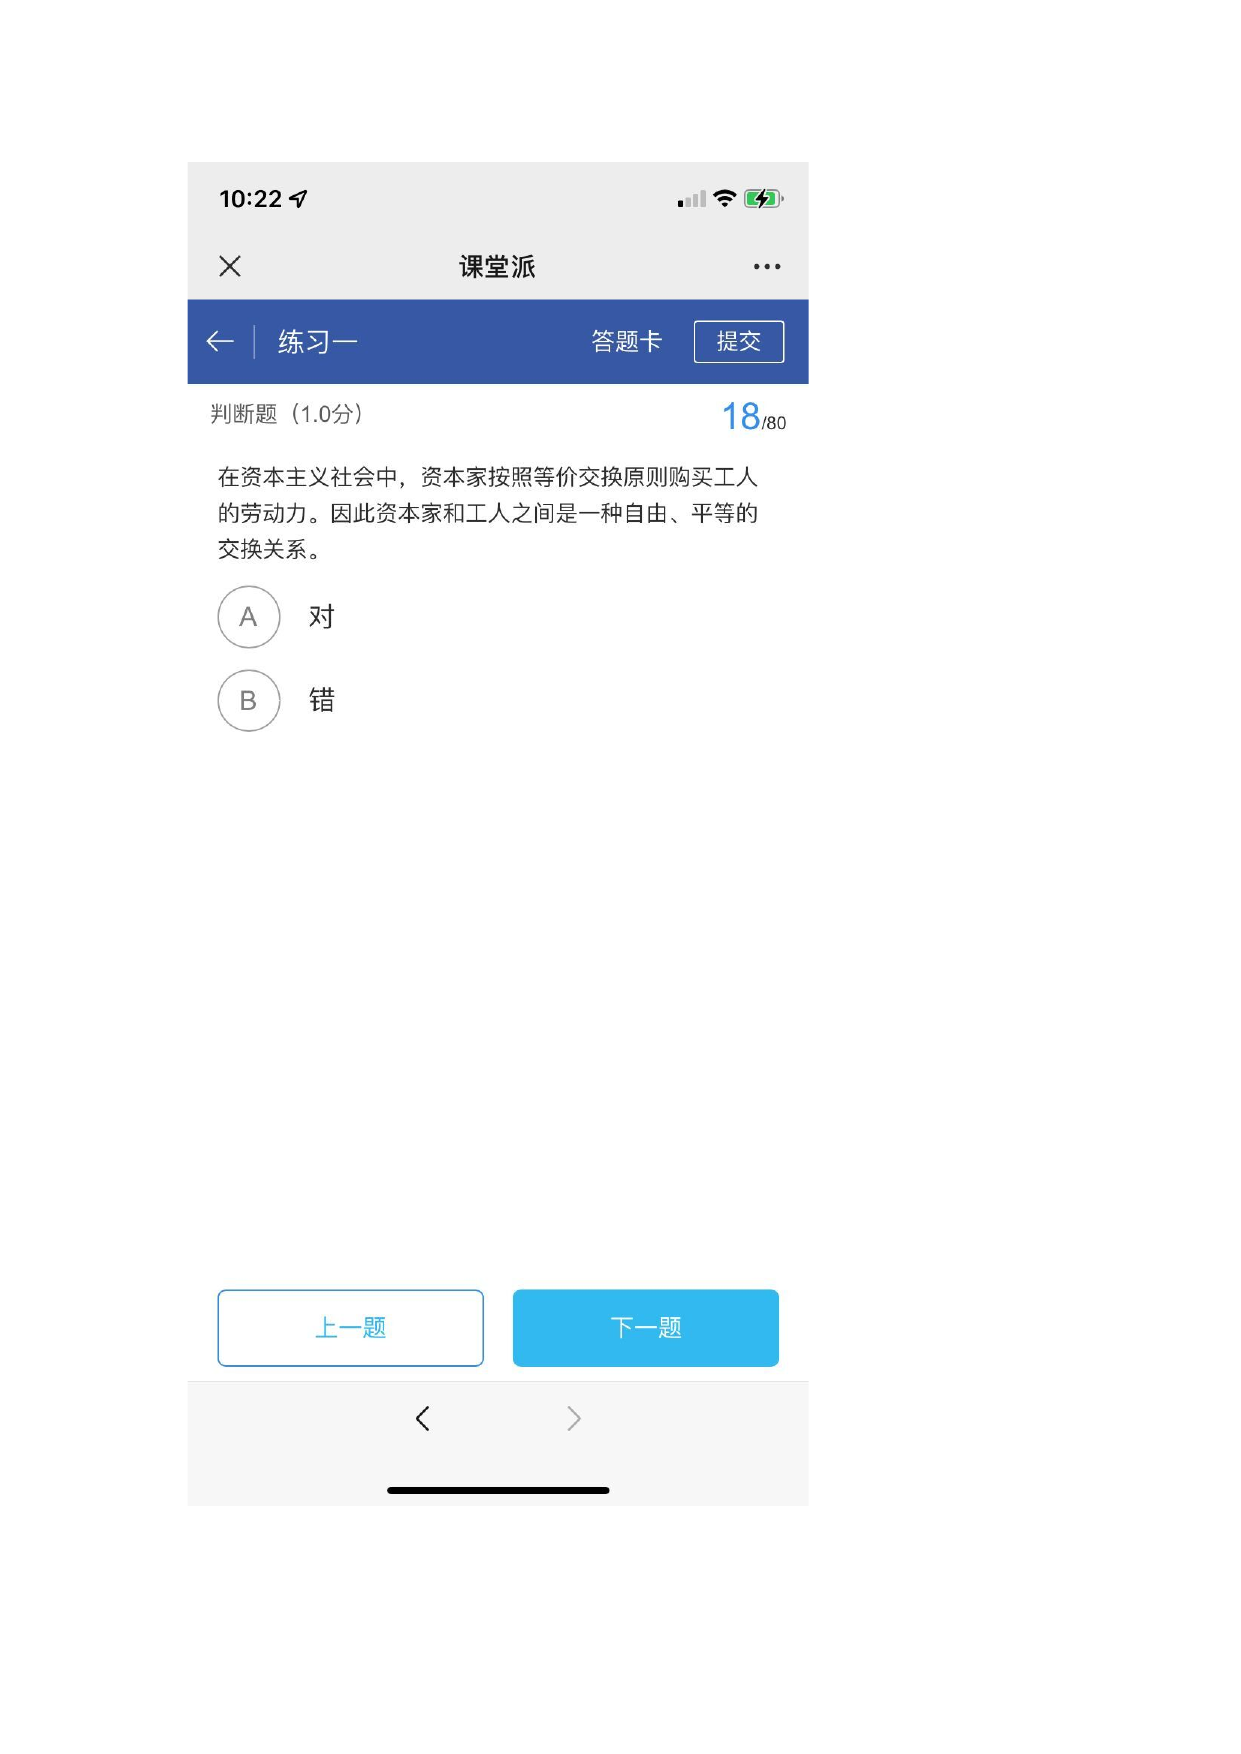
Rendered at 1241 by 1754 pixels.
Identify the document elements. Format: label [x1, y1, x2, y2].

picture [187, 162, 809, 1506]
text [187, 162, 1053, 1527]
